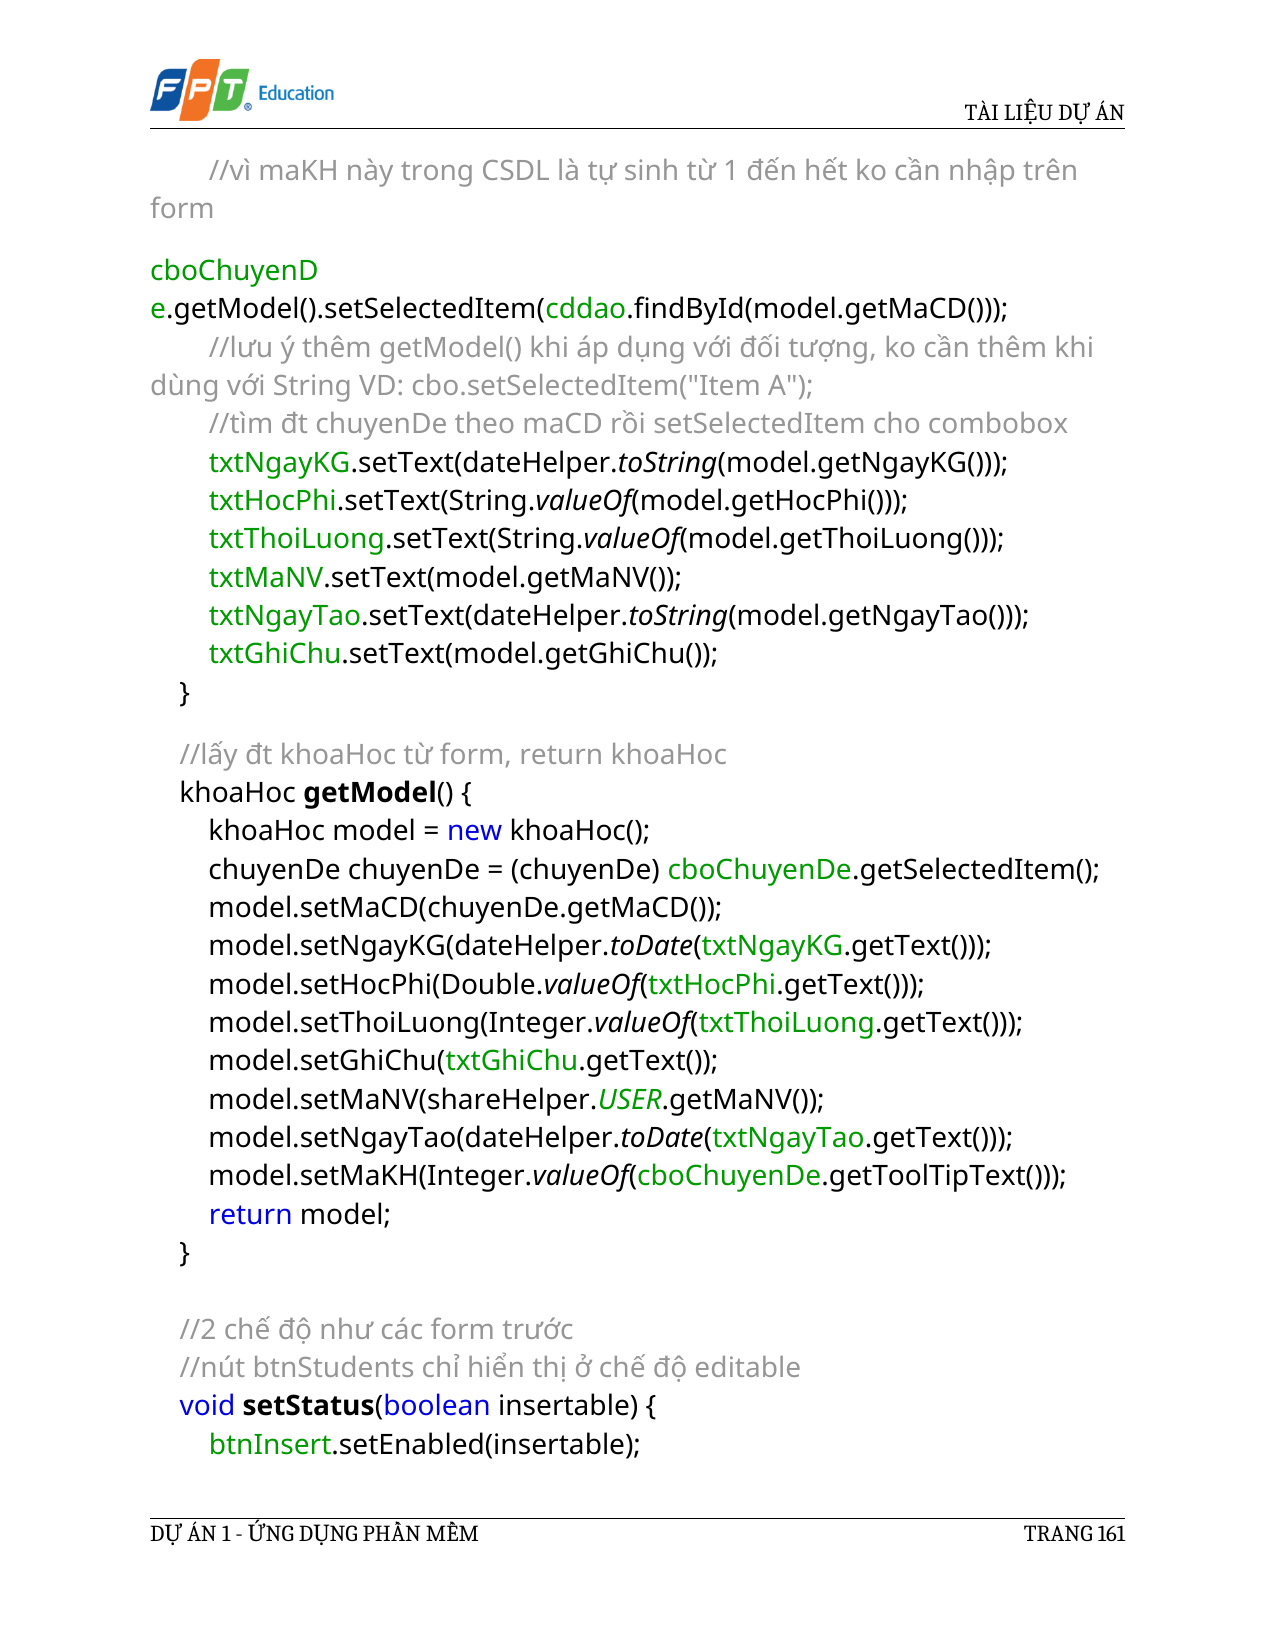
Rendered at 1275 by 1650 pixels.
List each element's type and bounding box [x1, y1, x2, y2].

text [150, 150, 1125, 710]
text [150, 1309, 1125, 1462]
picture [150, 59, 336, 121]
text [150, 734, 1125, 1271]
